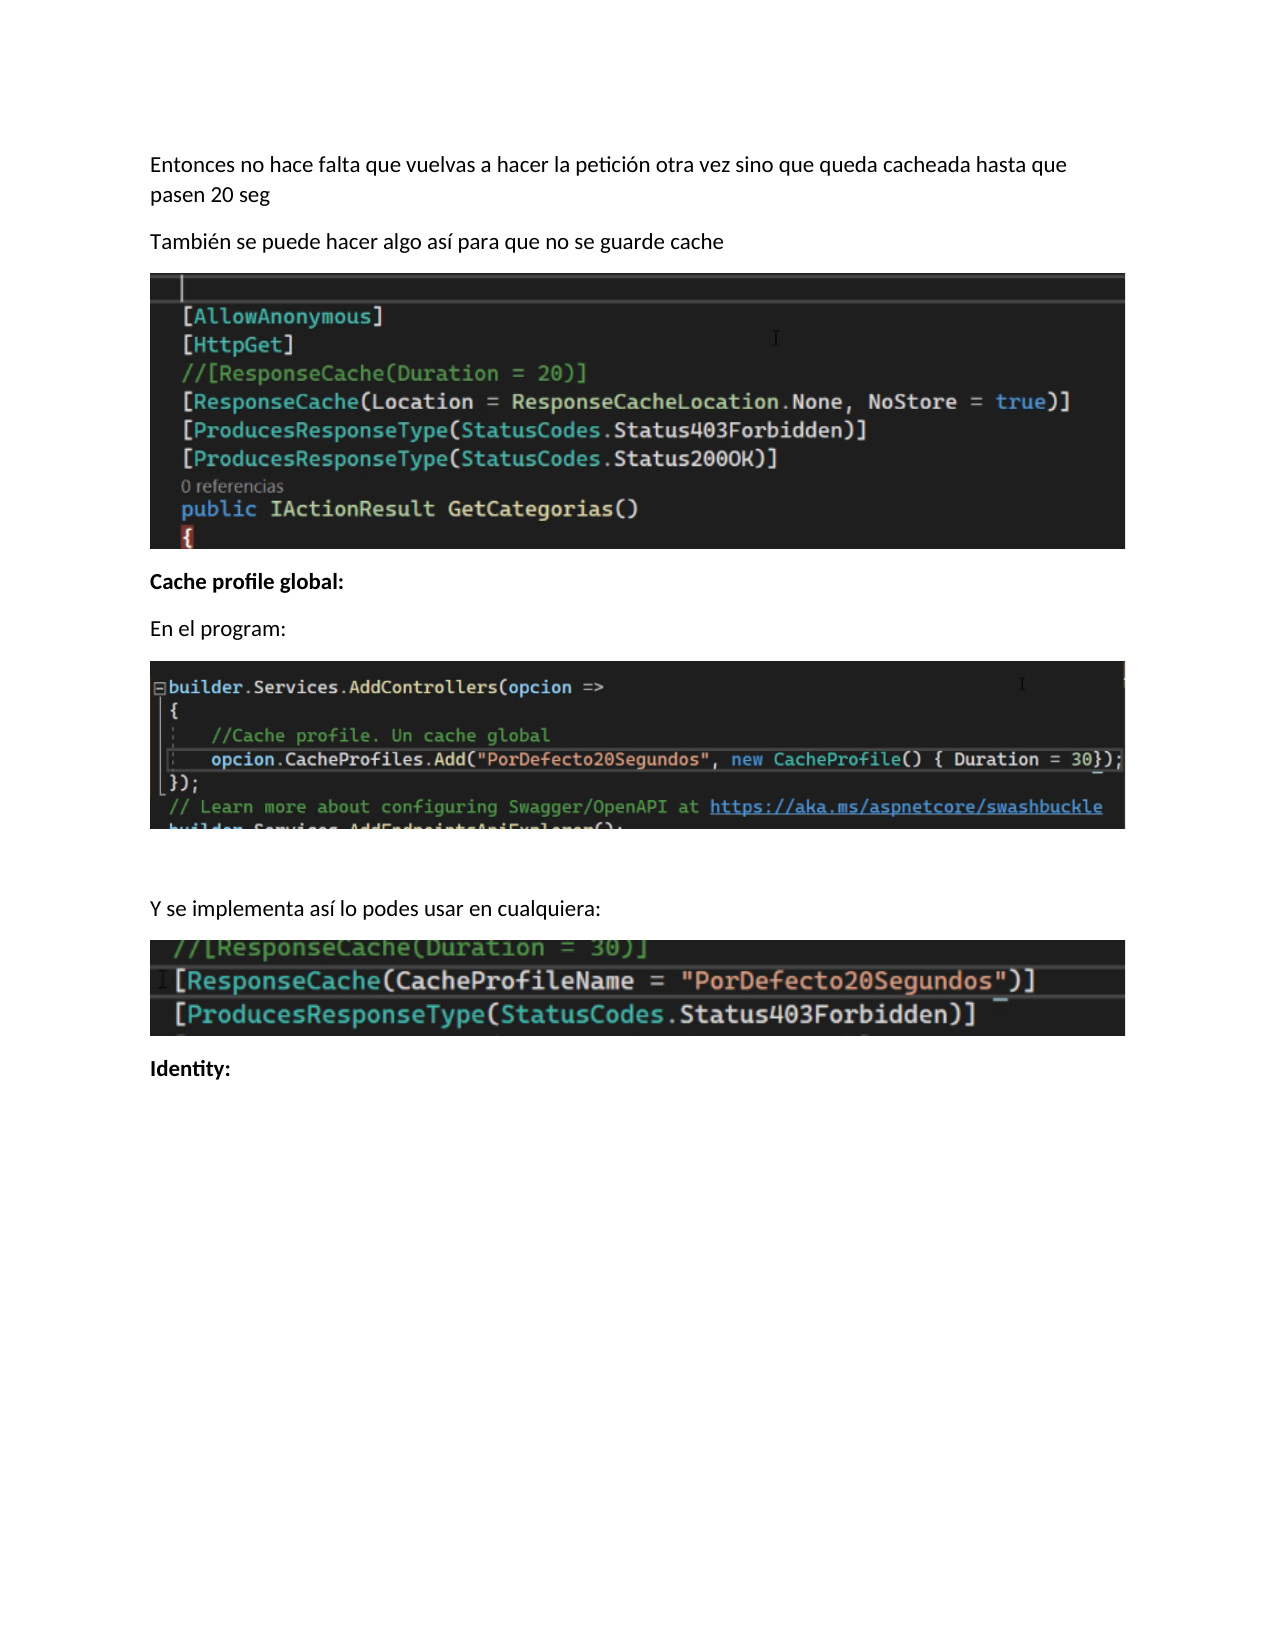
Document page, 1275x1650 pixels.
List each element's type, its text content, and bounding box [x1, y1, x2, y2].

text Y se implementa así lo podes usar en cualquiera: [150, 894, 1125, 922]
picture [150, 273, 1125, 549]
picture [150, 940, 1125, 1036]
text Cache profile global: [150, 567, 1125, 595]
text Identity: [150, 1054, 1125, 1083]
text También se puede hacer algo así para que no se guarde cache [150, 227, 1125, 255]
picture [150, 661, 1125, 829]
text Entonces no hace falta que vuelvas a hacer la petición otra vez sino que queda cacheada hasta que pasen 20 seg [150, 150, 1125, 208]
text En el program: [150, 614, 1125, 642]
